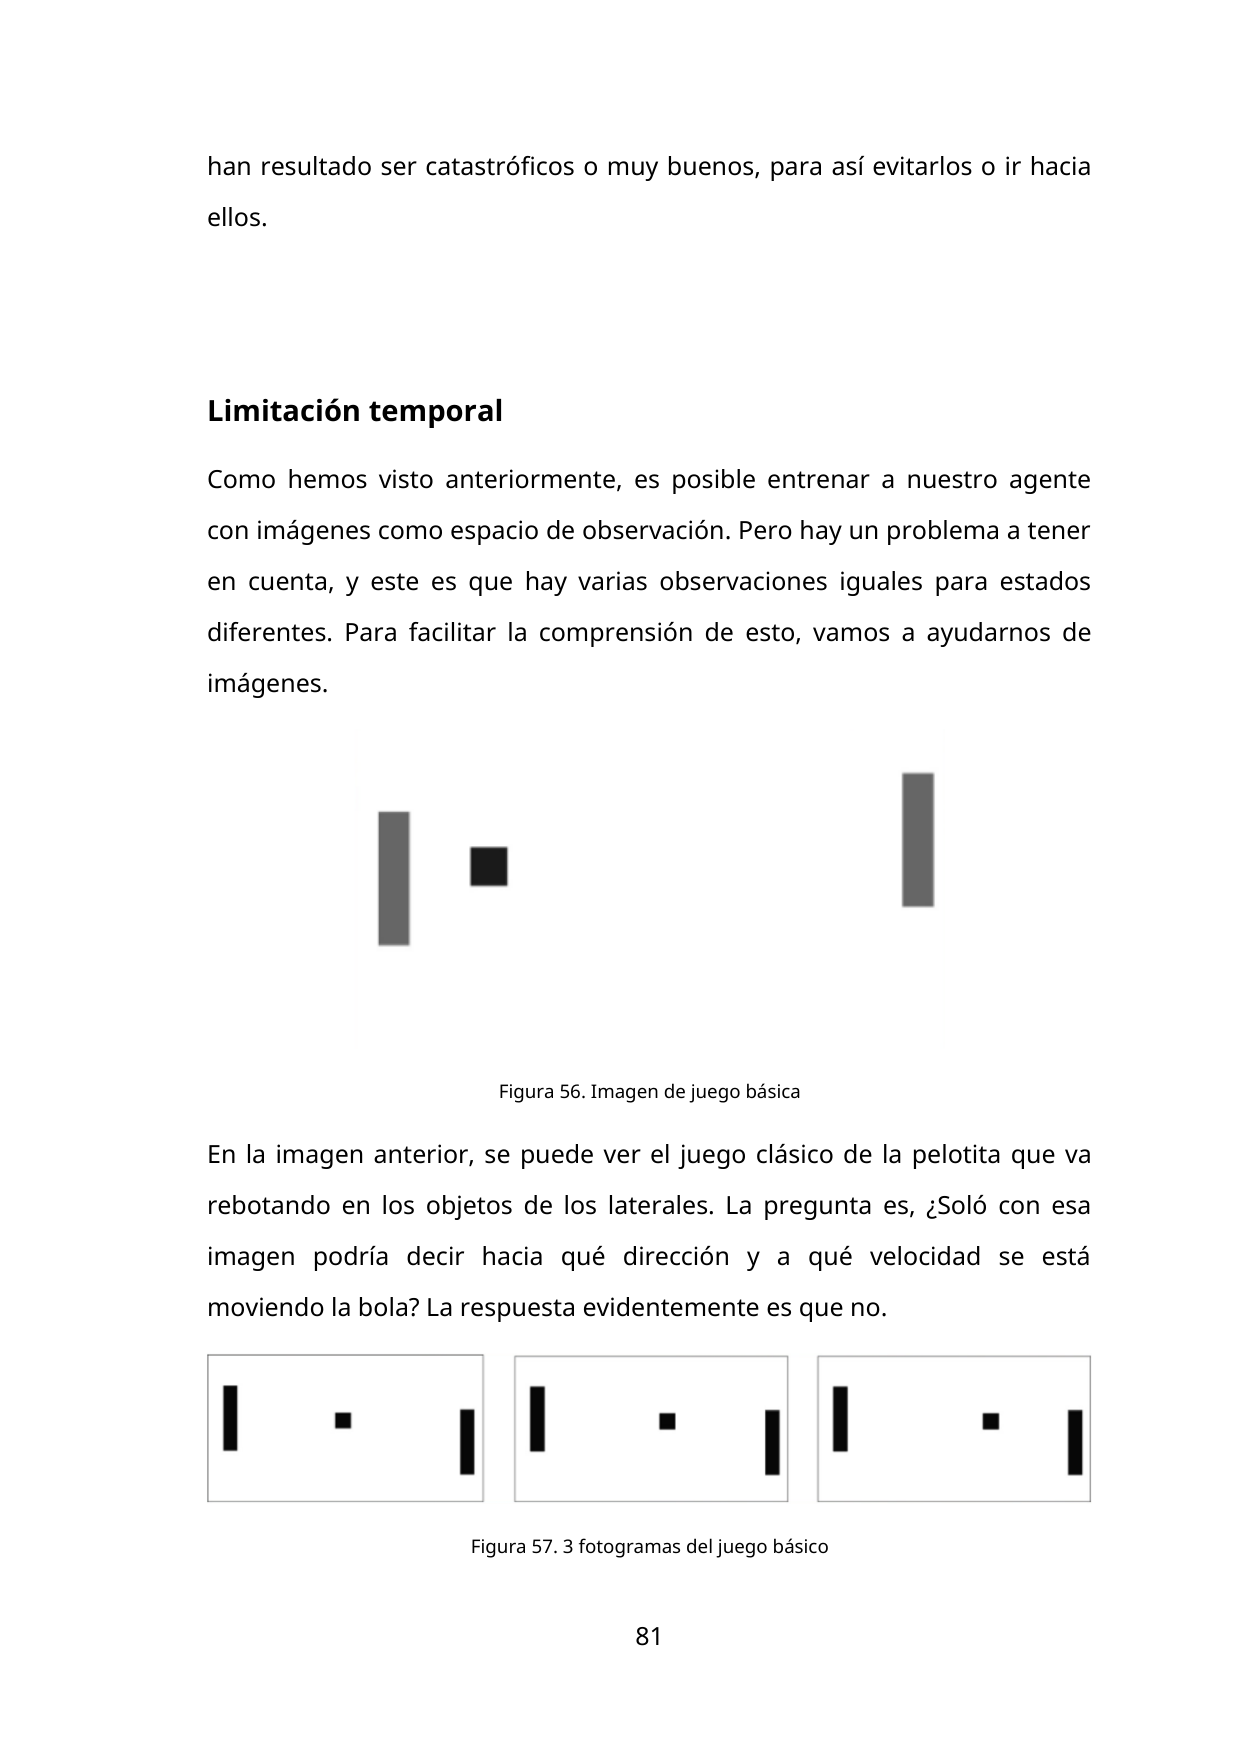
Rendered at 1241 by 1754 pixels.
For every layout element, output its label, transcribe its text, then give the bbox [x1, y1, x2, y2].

picture [354, 729, 945, 1049]
text Figura 57. 3 fotogramas del juego básico [207, 1533, 1092, 1559]
text En la imagen anterior, se puede ver el juego clásico de la pelotita que va rebotando en los objetos de los laterales. La pregunta es, ¿Soló con esa imagen podría decir hacia qué dirección y a qué velocidad se está moviendo la bola? La respuesta evidentemente es que no. [207, 1137, 1092, 1324]
text Figura 56. Imagen de juego básica [207, 1078, 1092, 1103]
picture [206, 1353, 1092, 1504]
text Como hemos visto anteriormente, es posible entrenar a nuestro agente con imágenes como espacio de observación. Pero hay un problema a tener en cuenta, y este es que hay varias observaciones iguales para estados diferentes. Para facilitar la comprensión de esto, vamos a ayudarnos de imágenes. [207, 462, 1092, 700]
text Limitación temporal [207, 390, 1092, 430]
